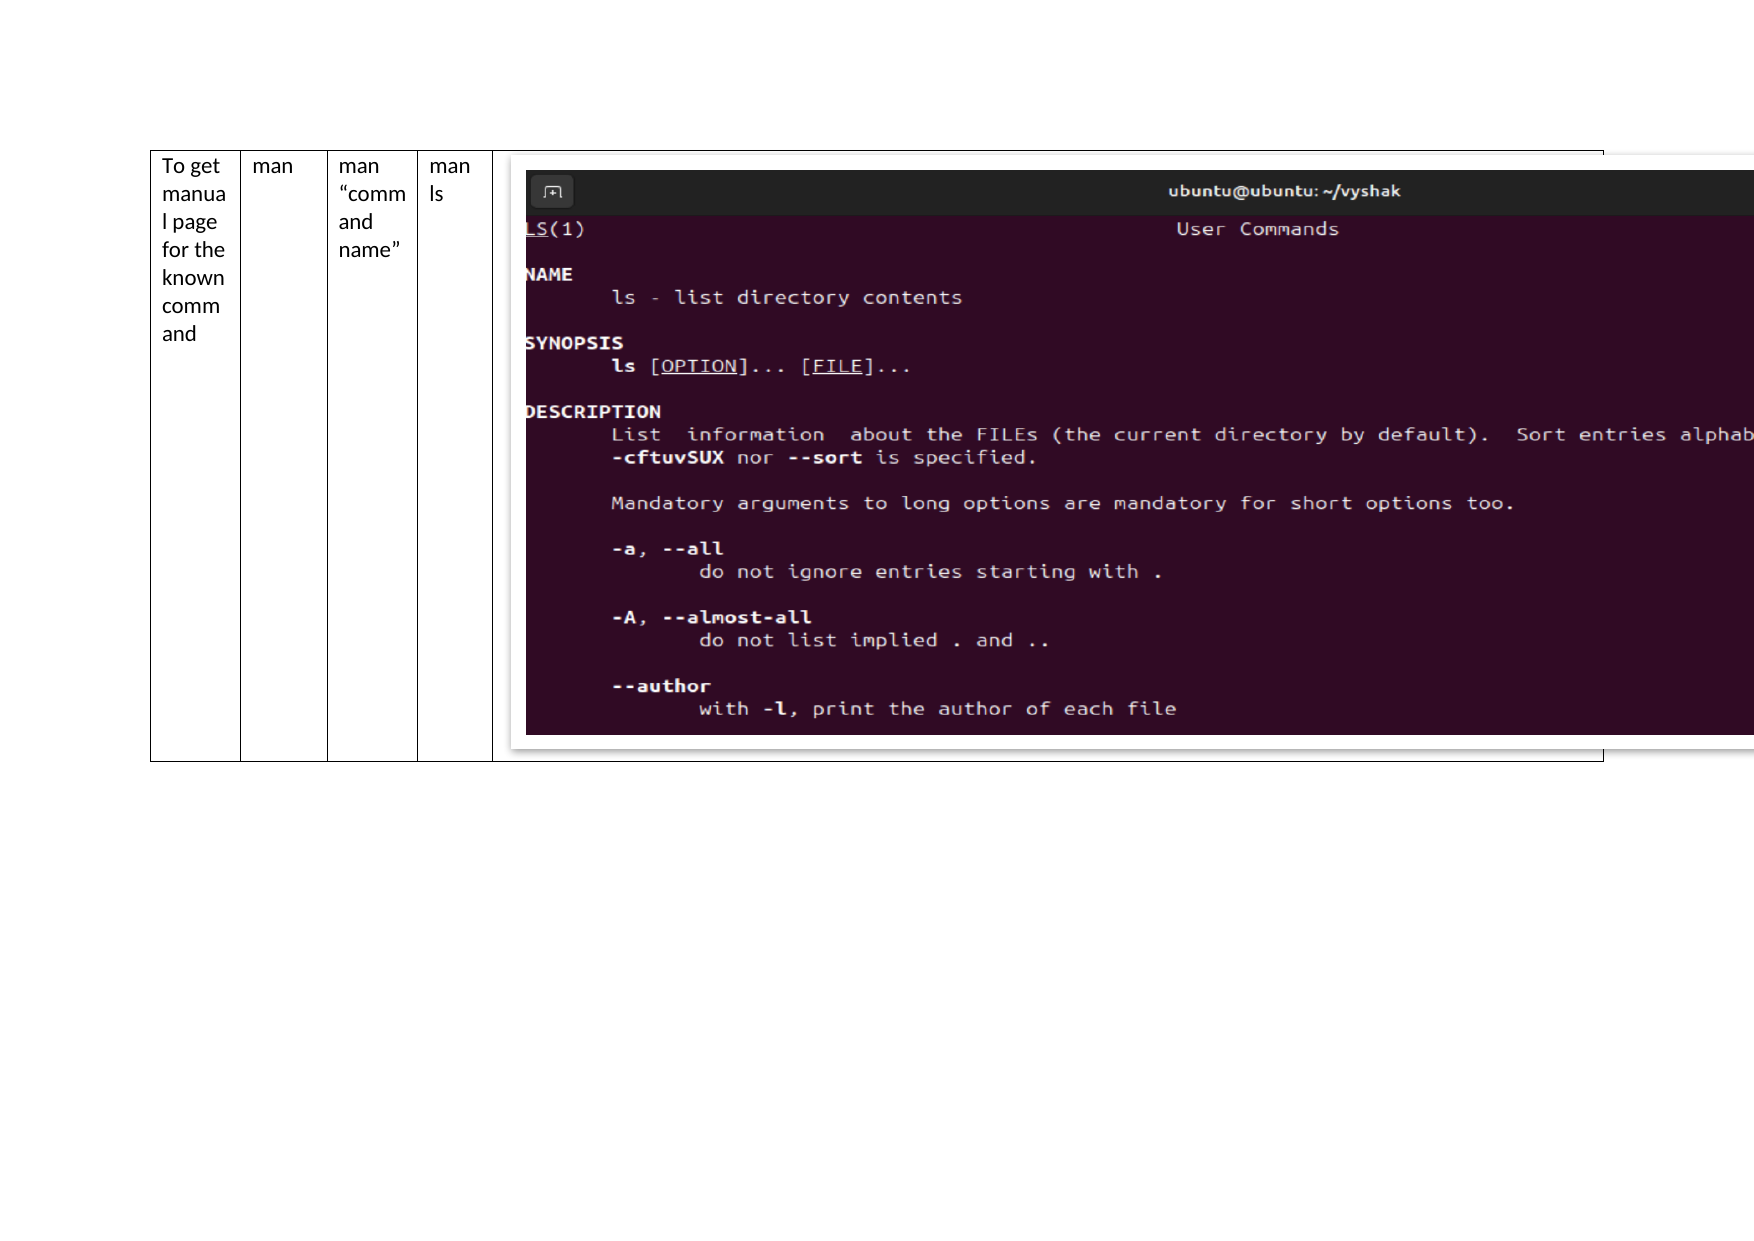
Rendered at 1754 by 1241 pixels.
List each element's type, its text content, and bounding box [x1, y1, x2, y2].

table_cell man “command name” [328, 151, 417, 761]
table_cell man ls [418, 151, 492, 761]
table_cell man [241, 151, 327, 761]
picture [526, 170, 1754, 735]
table_cell [493, 151, 1603, 761]
table_cell To get manual page for the known command [151, 151, 240, 761]
